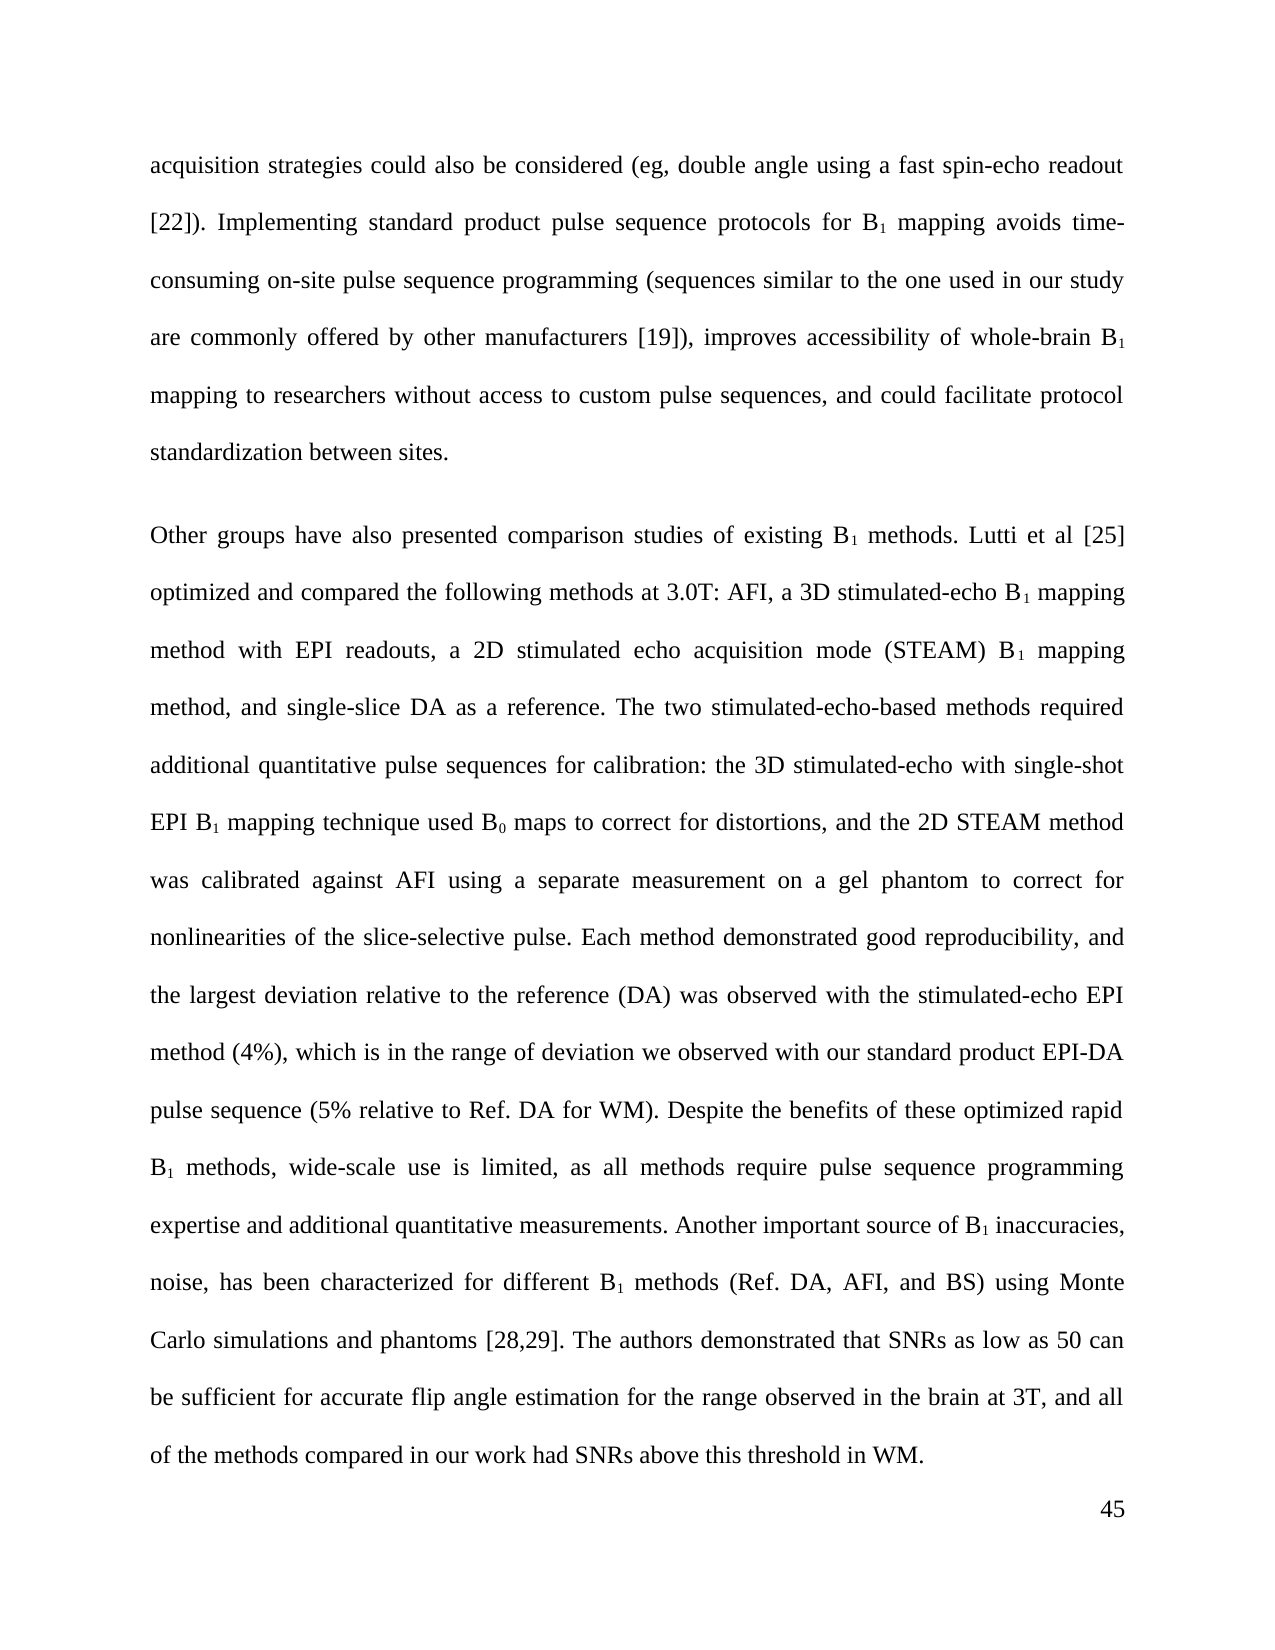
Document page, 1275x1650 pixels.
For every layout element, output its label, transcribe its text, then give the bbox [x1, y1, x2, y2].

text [150, 150, 1125, 466]
text Other groups have also presented comparison studies of existing B1 methods. Lutti et al [25] optimized and compared the following methods at 3.0T: AFI, a 3D stimulated-echo B1 mapping method with EPI readouts, a 2D stimulated echo acquisition mode (STEAM) B1 mapping method, and single-slice DA as a reference. The two stimulated-echo-based methods required additional quantitative pulse sequences for calibration: the 3D stimulated-echo with single-shot EPI B1 mapping technique used B0 maps to correct for distortions, and the 2D STEAM method was calibrated against AFI using a separate measurement on a gel phantom to correct for nonlinearities of the slice-selective pulse. Each method demonstrated good reproducibility, and the largest deviation relative to the reference (DA) was observed with the stimulated-echo EPI method (4%), which is in the range of deviation we observed with our standard product EPI-DA pulse sequence (5% relative to Ref. DA for WM). Despite the benefits of these optimized rapid B1 methods, wide-scale use is limited, as all methods require pulse sequence programming expertise and additional quantitative measurements. Another important source of B1 inaccuracies, noise, has been characterized for different B1 methods (Ref. DA, AFI, and BS) using Monte Carlo simulations and phantoms [28,29]. The authors demonstrated that SNRs as low as 50 can be sufficient for accurate flip angle estimation for the range observed in the brain at 3T, and all of the methods compared in our work had SNRs above this threshold in WM. [150, 520, 1125, 1469]
